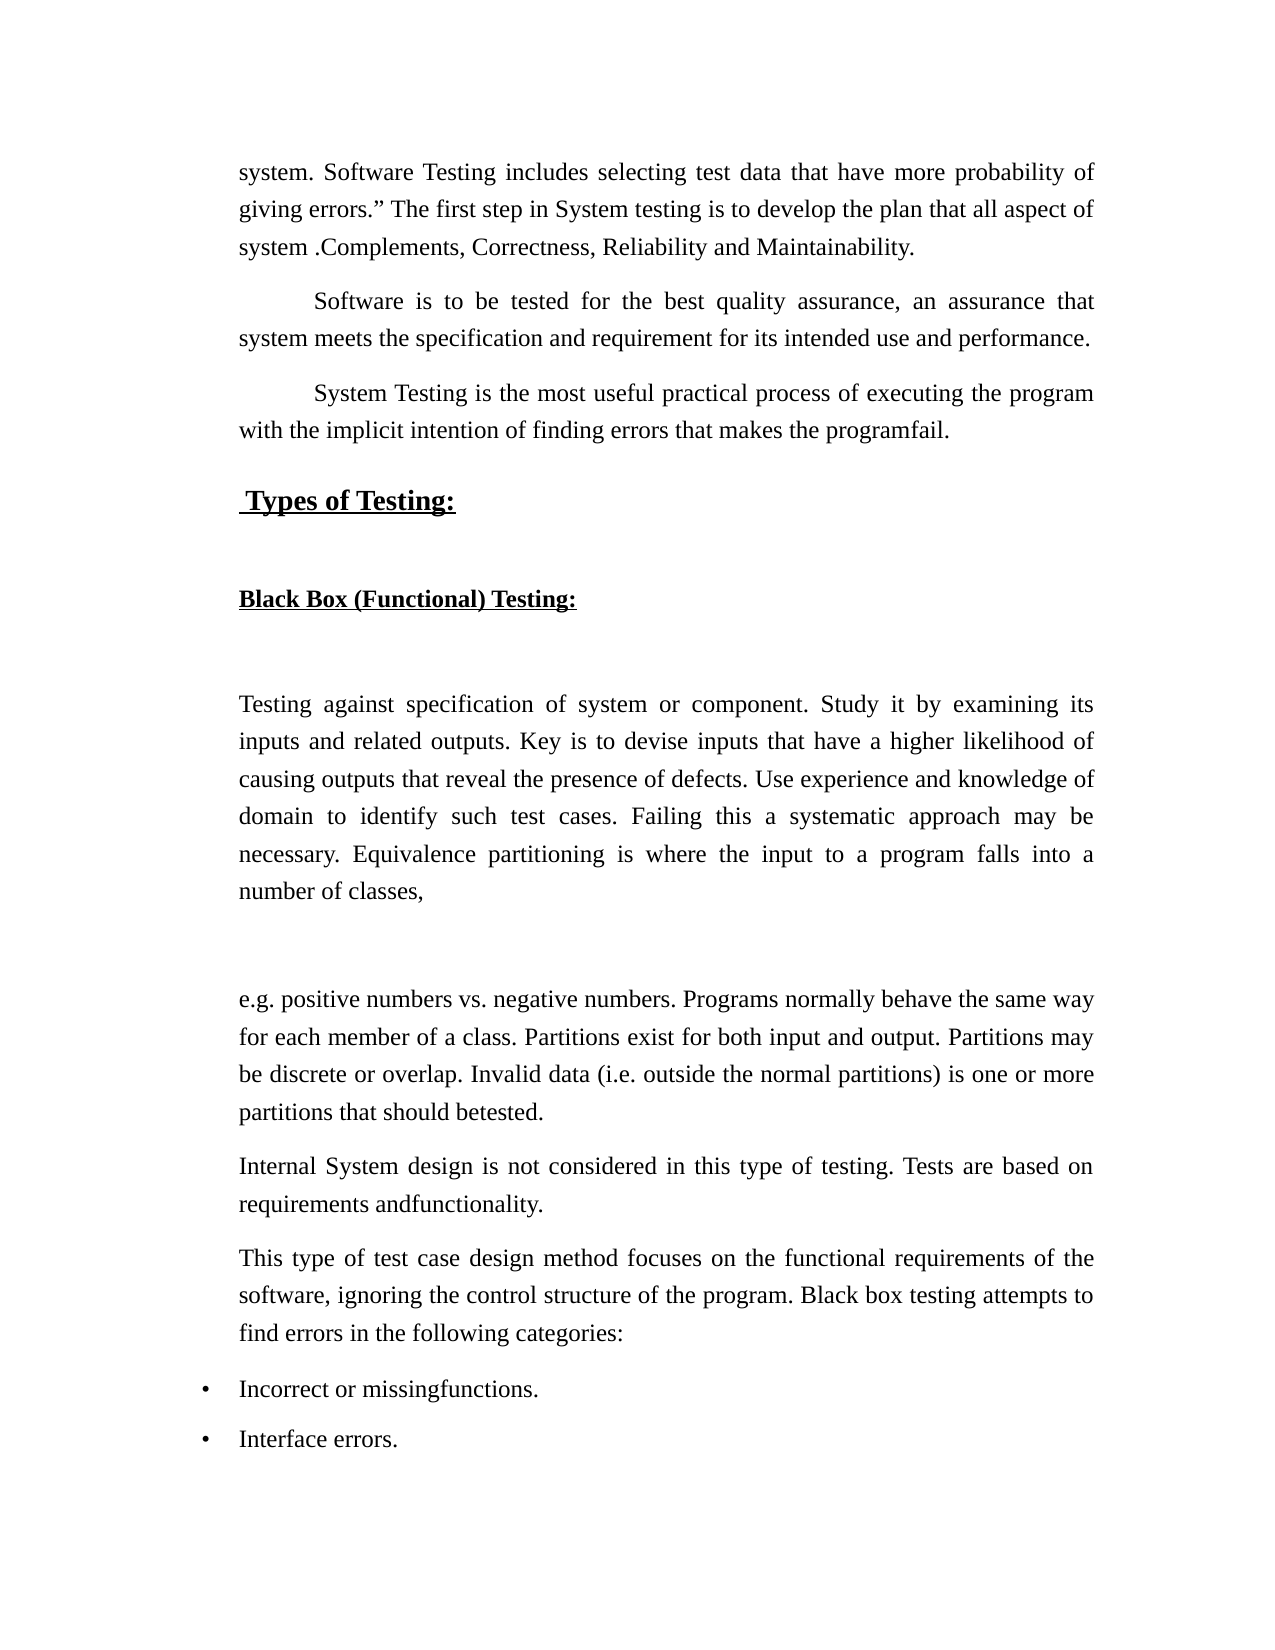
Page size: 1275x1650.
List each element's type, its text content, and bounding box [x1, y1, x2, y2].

text Software is to be tested for the best quality assurance, an assurance that system meets the specification and requirement for its intended use and performance. [238, 279, 1096, 354]
list Incorrect or missingfunctions. [201, 1378, 1096, 1403]
text System Testing is the most useful practical process of executing the program with the implicit intention of finding errors that makes the programfail. [238, 371, 1096, 446]
text Types of Testing: [238, 489, 1096, 516]
text Internal System design is not considered in this type of testing. Tests are based on requirements andfunctionality. [238, 1144, 1096, 1219]
text Testing against specification of system or component. Study it by examining its inputs and related outputs. Key is to devise inputs that have a higher likelihood of causing outputs that reveal the presence of defects. Use experience and knowledge of domain to identify such test cases. Failing this a systematic approach may be necessary. Equivalence partitioning is where the input to a program falls into a number of classes, [238, 682, 1096, 907]
text Black Box (Functional) Testing: [238, 586, 1096, 612]
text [238, 150, 1096, 262]
text This type of test case design method focuses on the functional requirements of the software, ignoring the control structure of the program. Black box testing attempts to find errors in the following categories: [238, 1236, 1096, 1349]
text e.g. positive numbers vs. negative numbers. Programs normally behave the same way for each member of a class. Partitions exist for both input and output. Partitions may be discrete or overlap. Invalid data (i.e. outside the normal partitions) is one or more partitions that should betested. [238, 978, 1096, 1128]
list Interface errors. [201, 1428, 1096, 1453]
